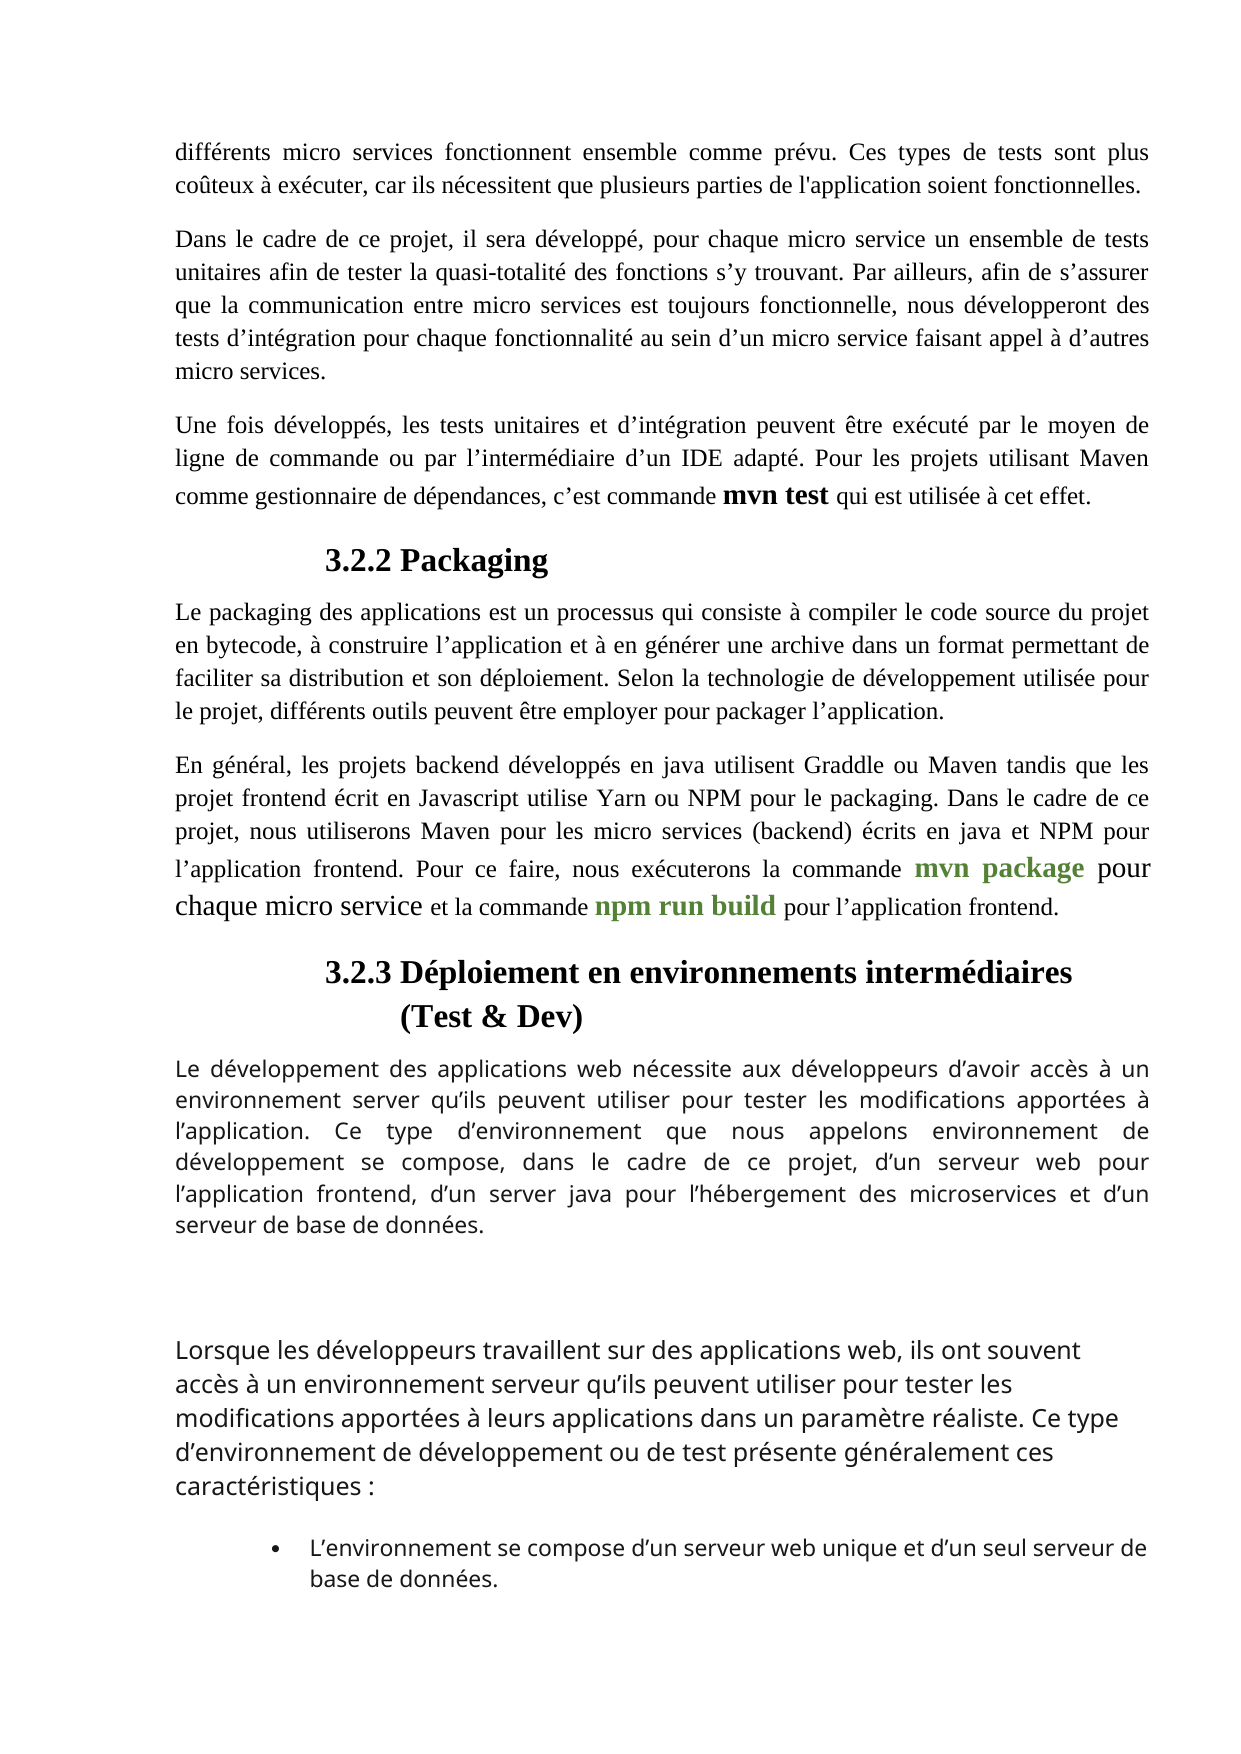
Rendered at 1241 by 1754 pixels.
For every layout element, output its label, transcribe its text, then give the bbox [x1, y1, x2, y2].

text Le développement des applications web nécessite aux développeurs d’avoir accès à un environnement server qu’ils peuvent utiliser pour tester les modifications apportées à l’application. Ce type d’environnement que nous appelons environnement de développement se compose, dans le cadre de ce projet, d’un serveur web pour l’application frontend, d’un server java pour l’hébergement des microservices et d’un serveur de base de données. [175, 1053, 1151, 1240]
subtitle Déploiement en environnements intermédiaires (Test & Dev) [325, 952, 1151, 1034]
text Une fois développés, les tests unitaires et d’intégration peuvent être exécuté par le moyen de ligne de commande ou par l’intermédiaire d’un IDE adapté. Pour les projets utilisant Maven comme gestionnaire de dépendances, c’est commande mvn test qui est utilisée à cet effet. [175, 472, 1151, 511]
text Le packaging des applications est un processus qui consiste à compiler le code source du projet en bytecode, à construire l’application et à en générer une archive dans un format permettant de faciliter sa distribution et son déploiement. Selon la technologie de développement utilisée pour le projet, différents outils peuvent être employer pour packager l’application. [175, 597, 1151, 725]
text Lorsque les développeurs travaillent sur des applications web, ils ont souvent accès à un environnement serveur qu’ils peuvent utiliser pour tester les modifications apportées à leurs applications dans un paramètre réaliste. Ce type d’environnement de développement ou de test présente généralement ces caractéristiques : [175, 1332, 1151, 1503]
text En général, les projets backend développés en java utilisent Graddle ou Maven tandis que les projet frontend écrit en Javascript utilise Yarn ou NPM pour le packaging. Dans le cadre de ce projet, nous utiliserons Maven pour les micro services (backend) écrits en java et NPM pour l’application frontend. Pour ce faire, nous exécuterons la commande mvn package pour chaque micro service et la commande npm run build pour l’application frontend. [175, 750, 1151, 922]
list L’environnement se compose d’un serveur web unique et d’un seul serveur de base de données. [272, 1532, 1151, 1594]
subtitle Packaging [325, 541, 1151, 579]
text Dans le cadre de ce projet, il sera développé, pour chaque micro service un ensemble de tests unitaires afin de tester la quasi-totalité des fonctions s’y trouvant. Par ailleurs, afin de s’assurer que la communication entre micro services est toujours fonctionnelle, nous développeront des tests d’intégration pour chaque fonctionnalité au sein d’un micro service faisant appel à d’autres micro services. [175, 224, 1151, 385]
